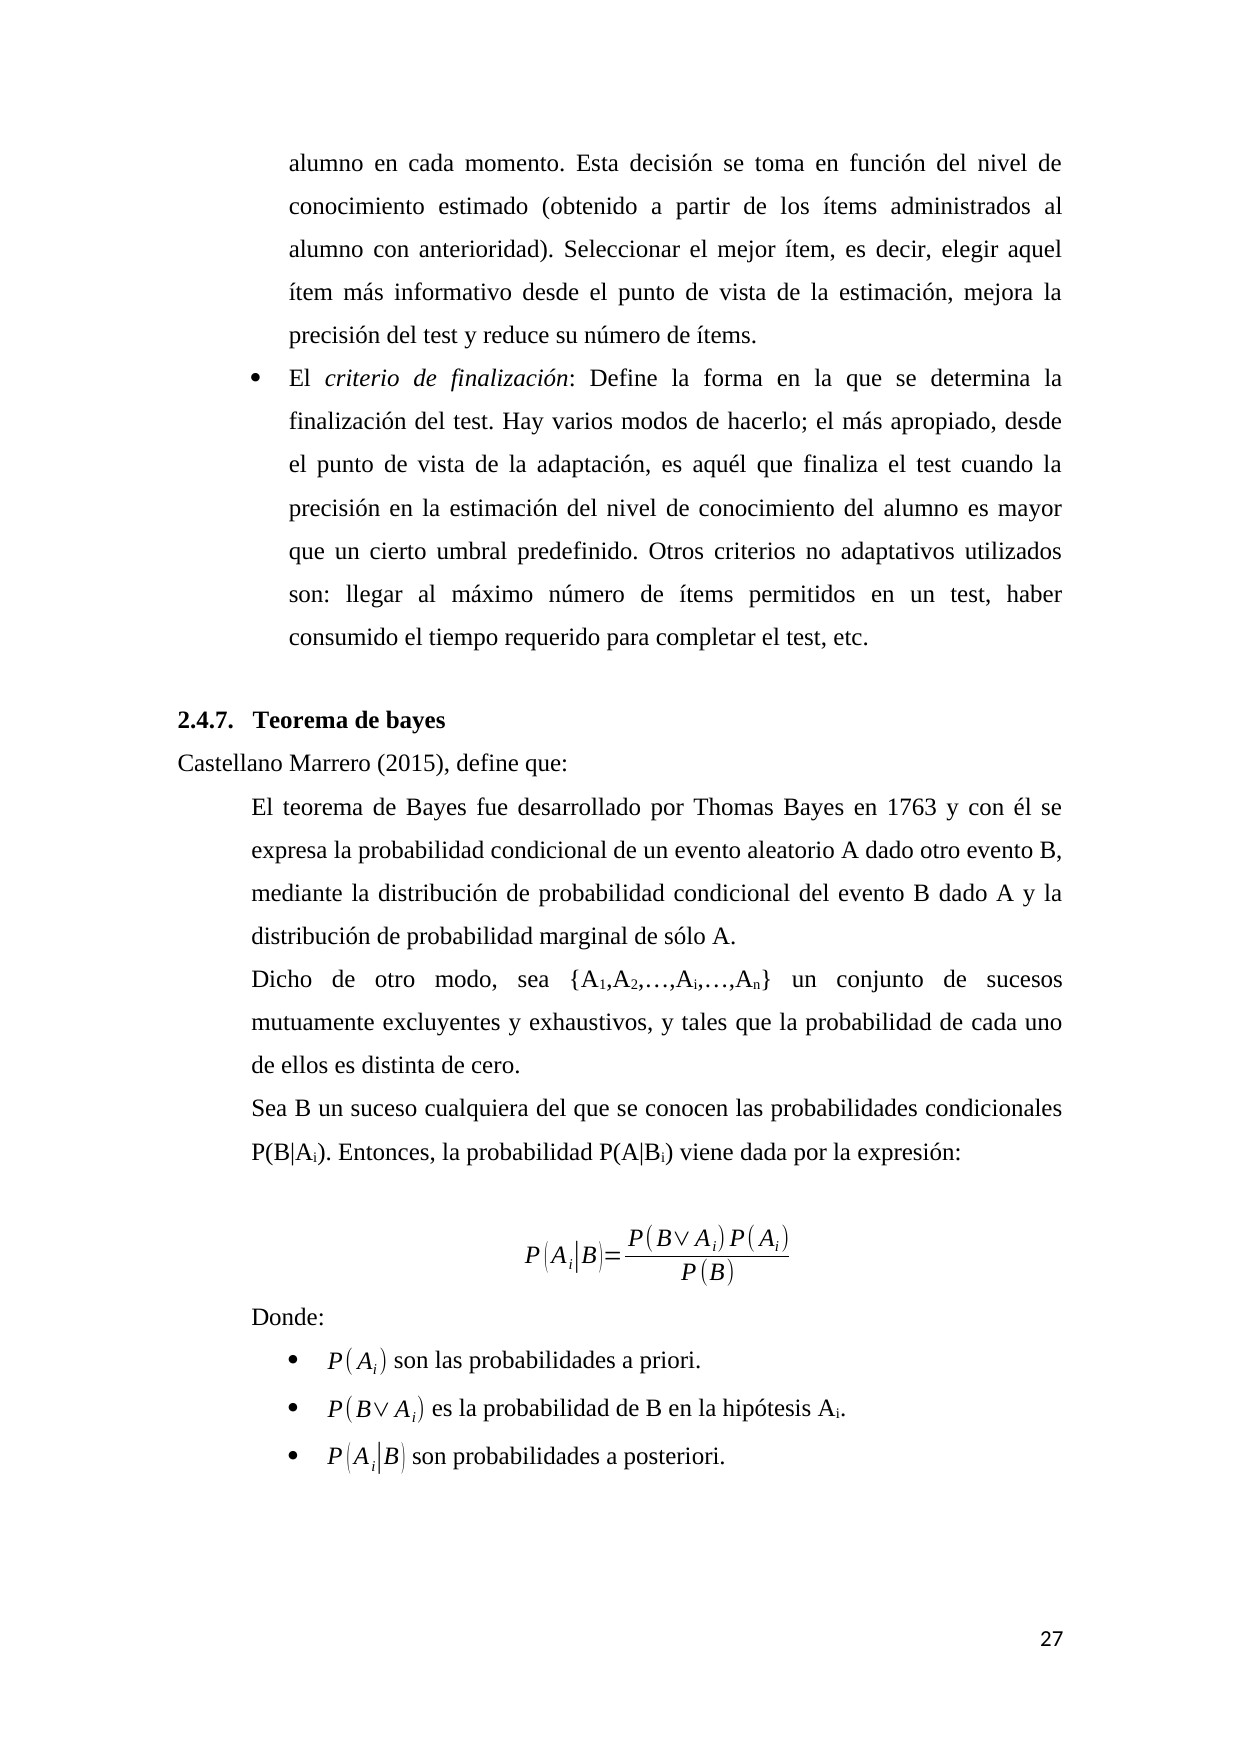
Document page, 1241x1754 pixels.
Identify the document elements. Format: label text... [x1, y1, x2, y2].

text Sea B un suceso cualquiera del que se conocen las probabilidades condicionales P(B|Ai). Entonces, la probabilidad P(A|Bi) viene dada por la expresión: [251, 1093, 1063, 1165]
subtitle Teorema de bayes [177, 705, 1063, 734]
list El criterio de finalización: Define la forma en la que se determina la finalización del test. Hay varios modos de hacerlo; el más apropiado, desde el punto de vista de la adaptación, es aquél que finaliza el test cuando la precisión en la estimación del nivel de conocimiento del alumno es mayor que un cierto umbral predefinido. Otros criterios no adaptativos utilizados son: llegar al máximo número de ítems permitidos en un test, haber consumido el tiempo requerido para completar el test, etc. [251, 363, 1063, 651]
list son las probabilidades a priori. [288, 1346, 1063, 1379]
list son probabilidades a posteriori. [288, 1441, 1063, 1476]
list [251, 148, 1063, 349]
text Castellano Marrero (2015), define que: [177, 748, 1063, 777]
text Dicho de otro modo, sea {A1,A2,…,Ai,…,An} un conjunto de sucesos mutuamente excluyentes y exhaustivos, y tales que la probabilidad de cada uno de ellos es distinta de cero. [251, 964, 1063, 1079]
text El teorema de Bayes fue desarrollado por Thomas Bayes en 1763 y con él se expresa la probabilidad condicional de un evento aleatorio A dado otro evento B, mediante la distribución de probabilidad condicional del evento B dado A y la distribución de probabilidad marginal de sólo A. [251, 792, 1063, 950]
text Donde: [251, 1302, 1063, 1331]
list es la probabilidad de B en la hipótesis Ai. [288, 1393, 1063, 1427]
